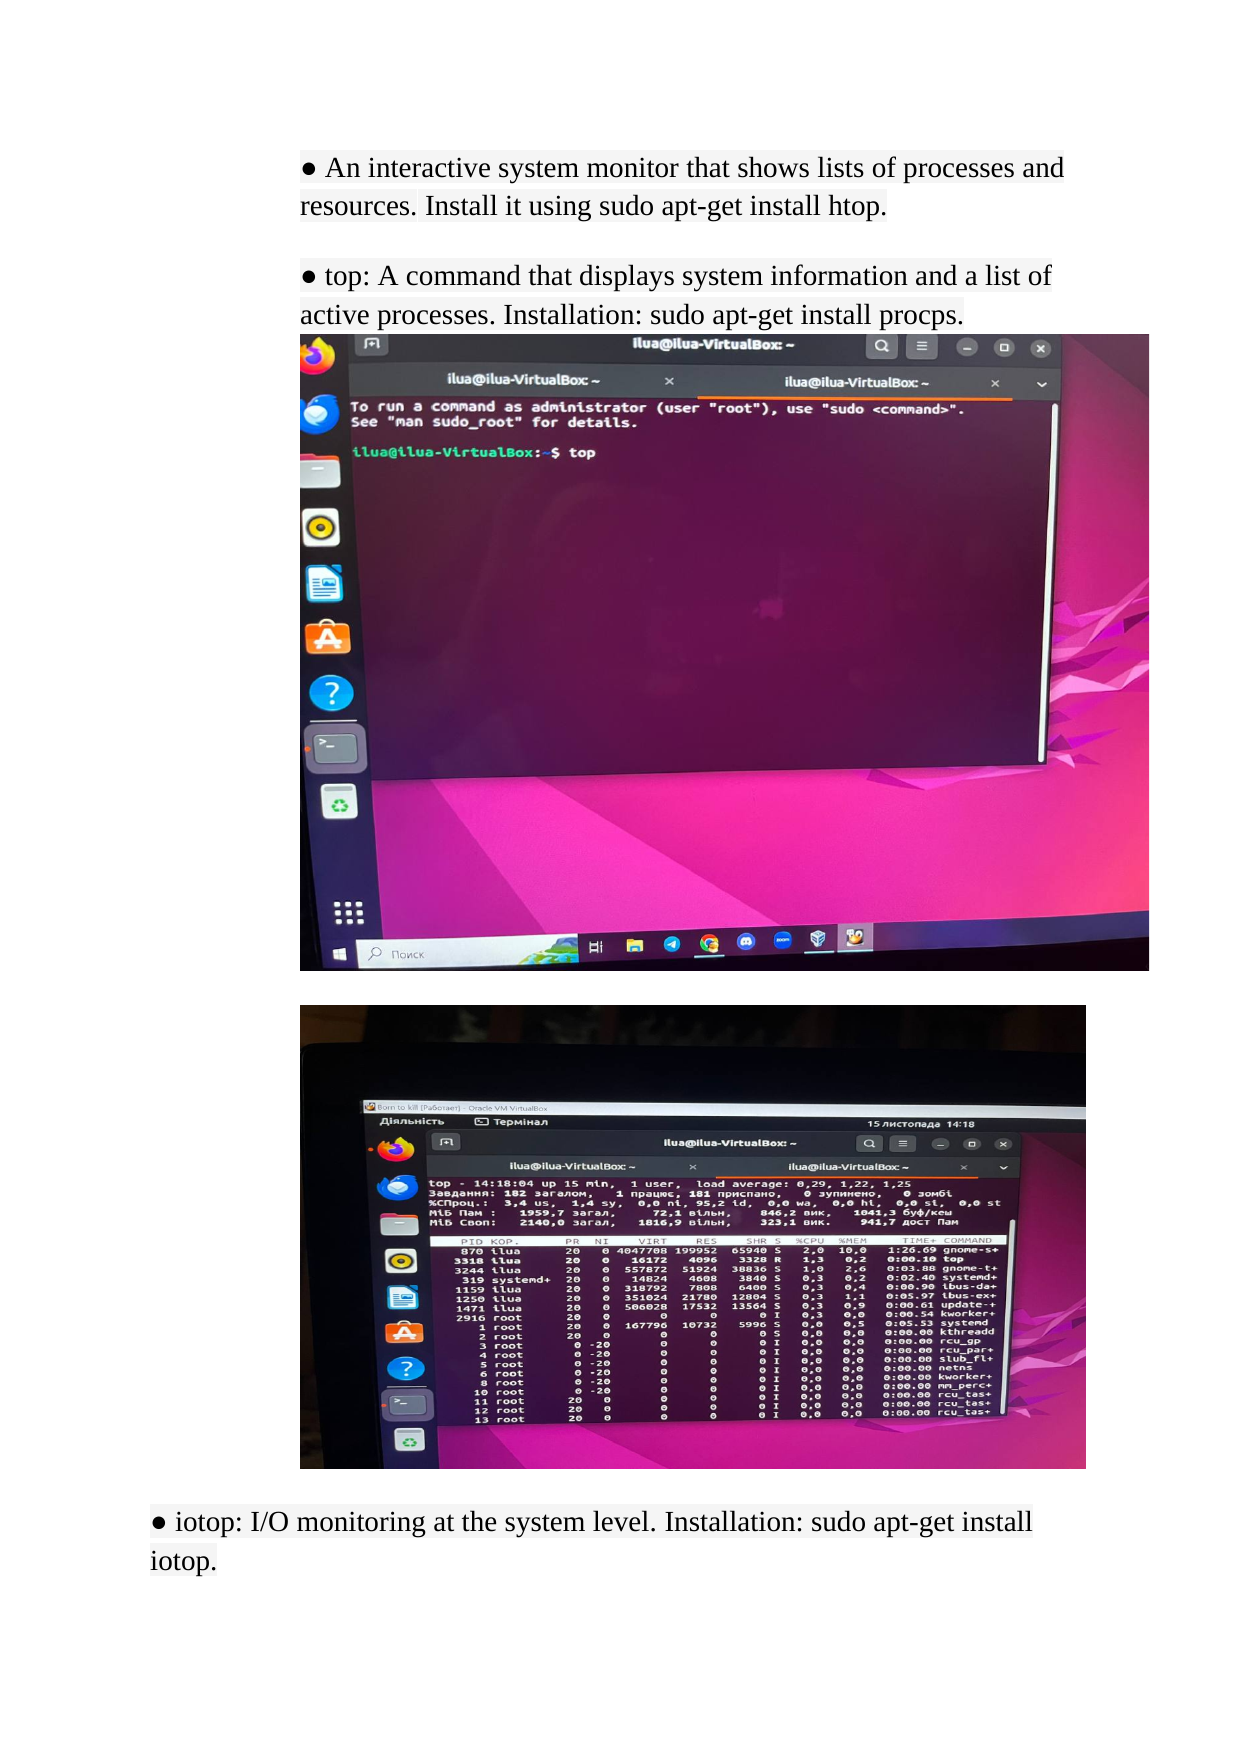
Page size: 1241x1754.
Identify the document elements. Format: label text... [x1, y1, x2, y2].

picture [300, 334, 1150, 971]
text ● iotop: I/O monitoring at the system level. Installation: sudo apt-get install iotop. [150, 1504, 1090, 1576]
picture [300, 1005, 1086, 1469]
text ● top: A command that displays system information and a list of active processes. Installation: sudo apt-get install procps. [300, 258, 1090, 334]
text ● An interactive system monitor that shows lists of processes and resources. Install it using sudo apt-get install htop. [300, 150, 1090, 222]
